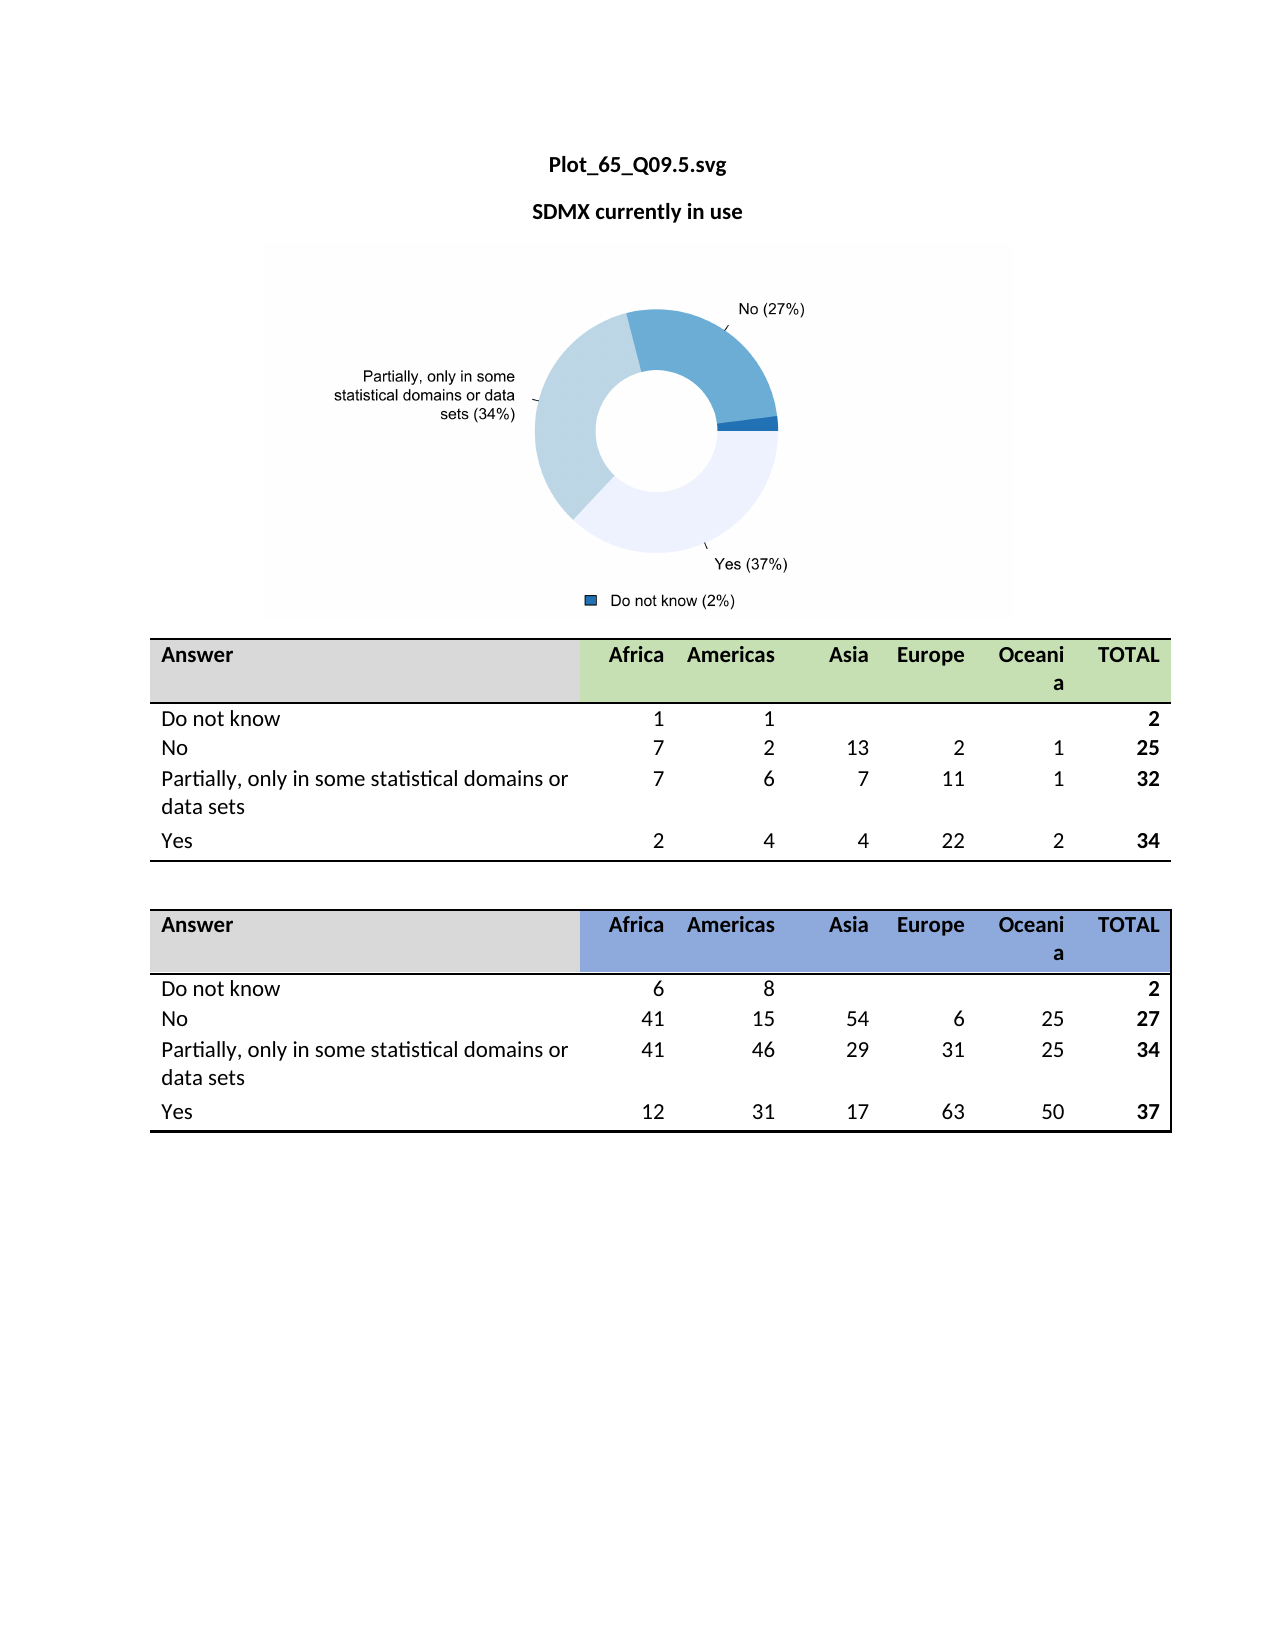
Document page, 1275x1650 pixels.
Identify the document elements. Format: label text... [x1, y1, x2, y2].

text SDMX currently in use [150, 197, 1125, 225]
text Plot_65_Q09.5.svg [150, 150, 1125, 178]
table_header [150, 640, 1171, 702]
picture [262, 243, 1013, 619]
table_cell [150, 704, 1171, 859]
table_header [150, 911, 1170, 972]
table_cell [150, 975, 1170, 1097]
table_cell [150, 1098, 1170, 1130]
